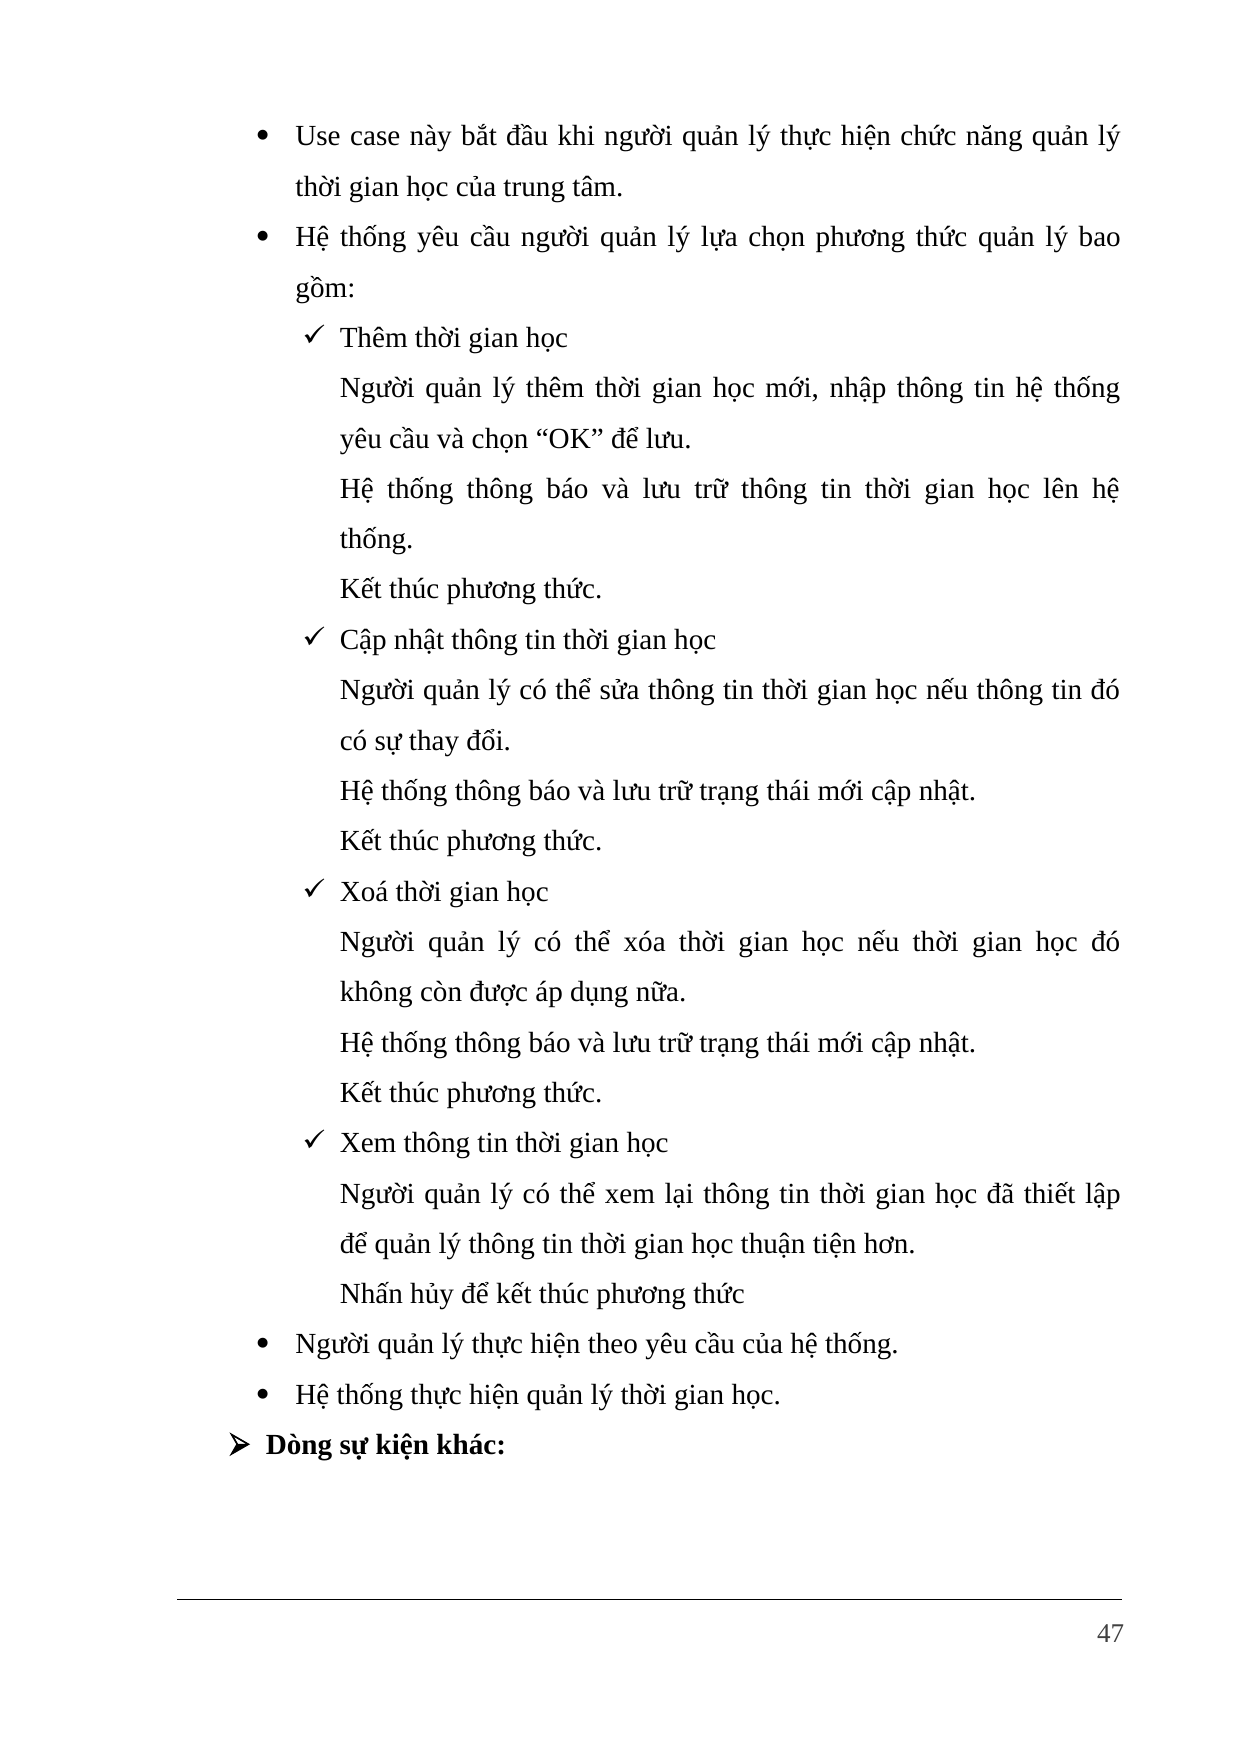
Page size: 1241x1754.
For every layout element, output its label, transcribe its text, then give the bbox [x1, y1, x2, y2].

text Người quản lý thêm thời gian học mới, nhập thông tin hệ thống yêu cầu và chọn “OK” để lưu. [339, 370, 1122, 454]
text Kết thúc phương thức. [339, 823, 1122, 857]
list Thêm thời gian học [302, 320, 1122, 354]
list Xoá thời gian học [302, 874, 1122, 907]
text Kết thúc phương thức. [339, 1075, 1122, 1108]
text Người quản lý có thể xem lại thông tin thời gian học đã thiết lập để quản lý thông tin thời gian học thuận tiện hơn. [339, 1176, 1122, 1259]
list Người quản lý thực hiện theo yêu cầu của hệ thống. [258, 1327, 1122, 1360]
text Kết thúc phương thức. [339, 572, 1122, 605]
text Người quản lý có thể xóa thời gian học nếu thời gian học đó không còn được áp dụng nữa. [339, 924, 1122, 1008]
list Dòng sự kiện khác: [228, 1427, 1122, 1461]
text Hệ thống thông báo và lưu trữ trạng thái mới cập nhật. [339, 1025, 1122, 1058]
list Cập nhật thông tin thời gian học [302, 622, 1122, 656]
text Hệ thống thông báo và lưu trữ thông tin thời gian học lên hệ thống. [339, 471, 1122, 555]
list Hệ thống yêu cầu người quản lý lựa chọn phương thức quản lý bao gồm: [258, 219, 1122, 303]
list Hệ thống thực hiện quản lý thời gian học. [258, 1377, 1122, 1411]
list Xem thông tin thời gian học [302, 1125, 1122, 1159]
list Use case này bắt đầu khi người quản lý thực hiện chức năng quản lý thời gian học của trung tâm. [258, 118, 1122, 202]
text Nhấn hủy để kết thúc phương thức [339, 1276, 1122, 1310]
text Hệ thống thông báo và lưu trữ trạng thái mới cập nhật. [339, 773, 1122, 807]
text Người quản lý có thể sửa thông tin thời gian học nếu thông tin đó có sự thay đổi. [339, 672, 1122, 756]
